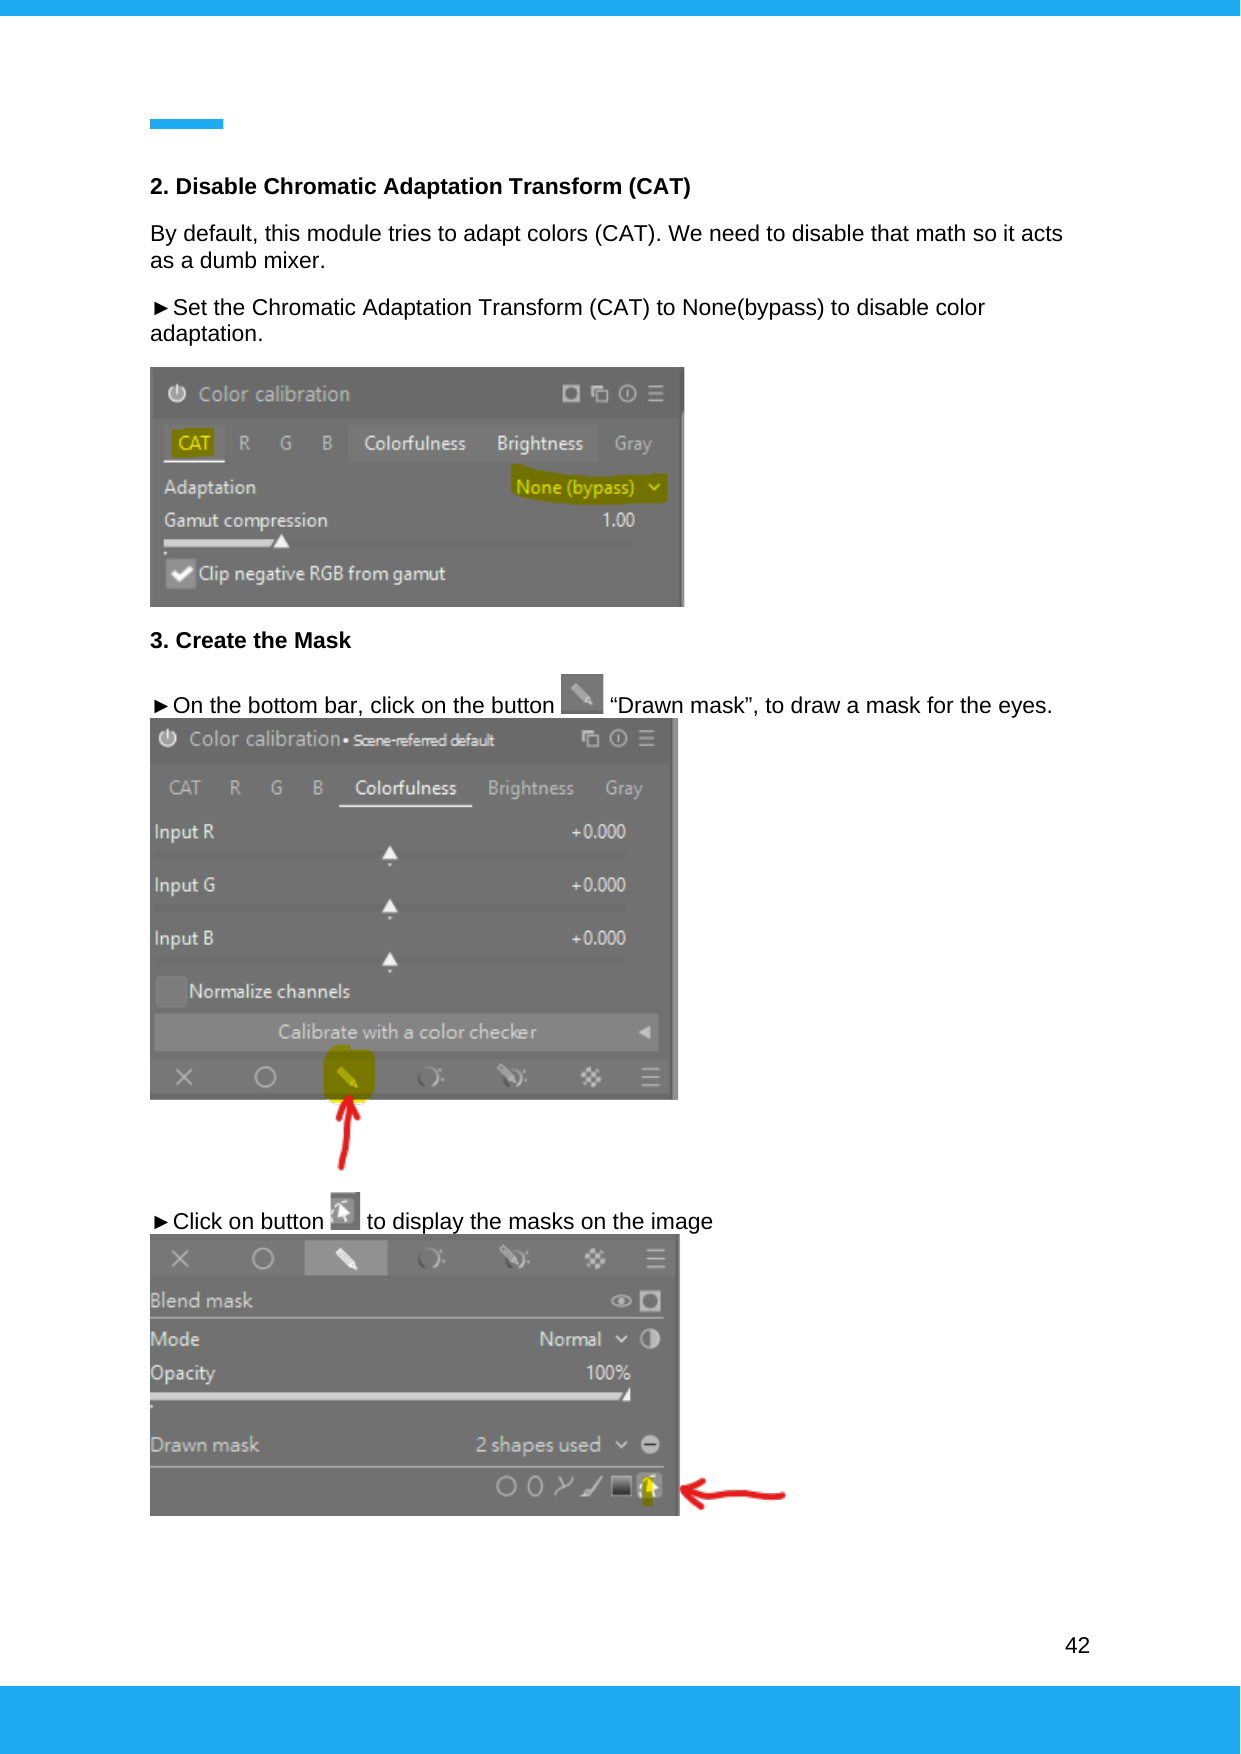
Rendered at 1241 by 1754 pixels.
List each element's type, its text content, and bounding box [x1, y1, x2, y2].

text 2. Disable Chromatic Adaptation Transform (CAT) [150, 173, 1090, 199]
picture [561, 674, 604, 714]
picture [0, 1686, 1241, 1754]
picture [150, 718, 679, 1172]
text By default, this module tries to adapt colors (CAT). We need to disable that math so it acts as a dumb mixer. [150, 220, 1090, 273]
text ►On the bottom bar, click on the button “Drawn mask”, to draw a mask for the eyes. [150, 674, 1090, 718]
text ►Set the Chromatic Adaptation Transform (CAT) to None(bypass) to disable color adaptation. [150, 294, 1090, 346]
picture [150, 1234, 787, 1516]
picture [0, 0, 1241, 16]
text 3. Create the Mask [150, 627, 1090, 653]
picture [330, 1192, 361, 1230]
picture [150, 367, 685, 607]
picture [150, 119, 224, 129]
text ►Click on button to display the masks on the image [150, 1192, 1090, 1235]
